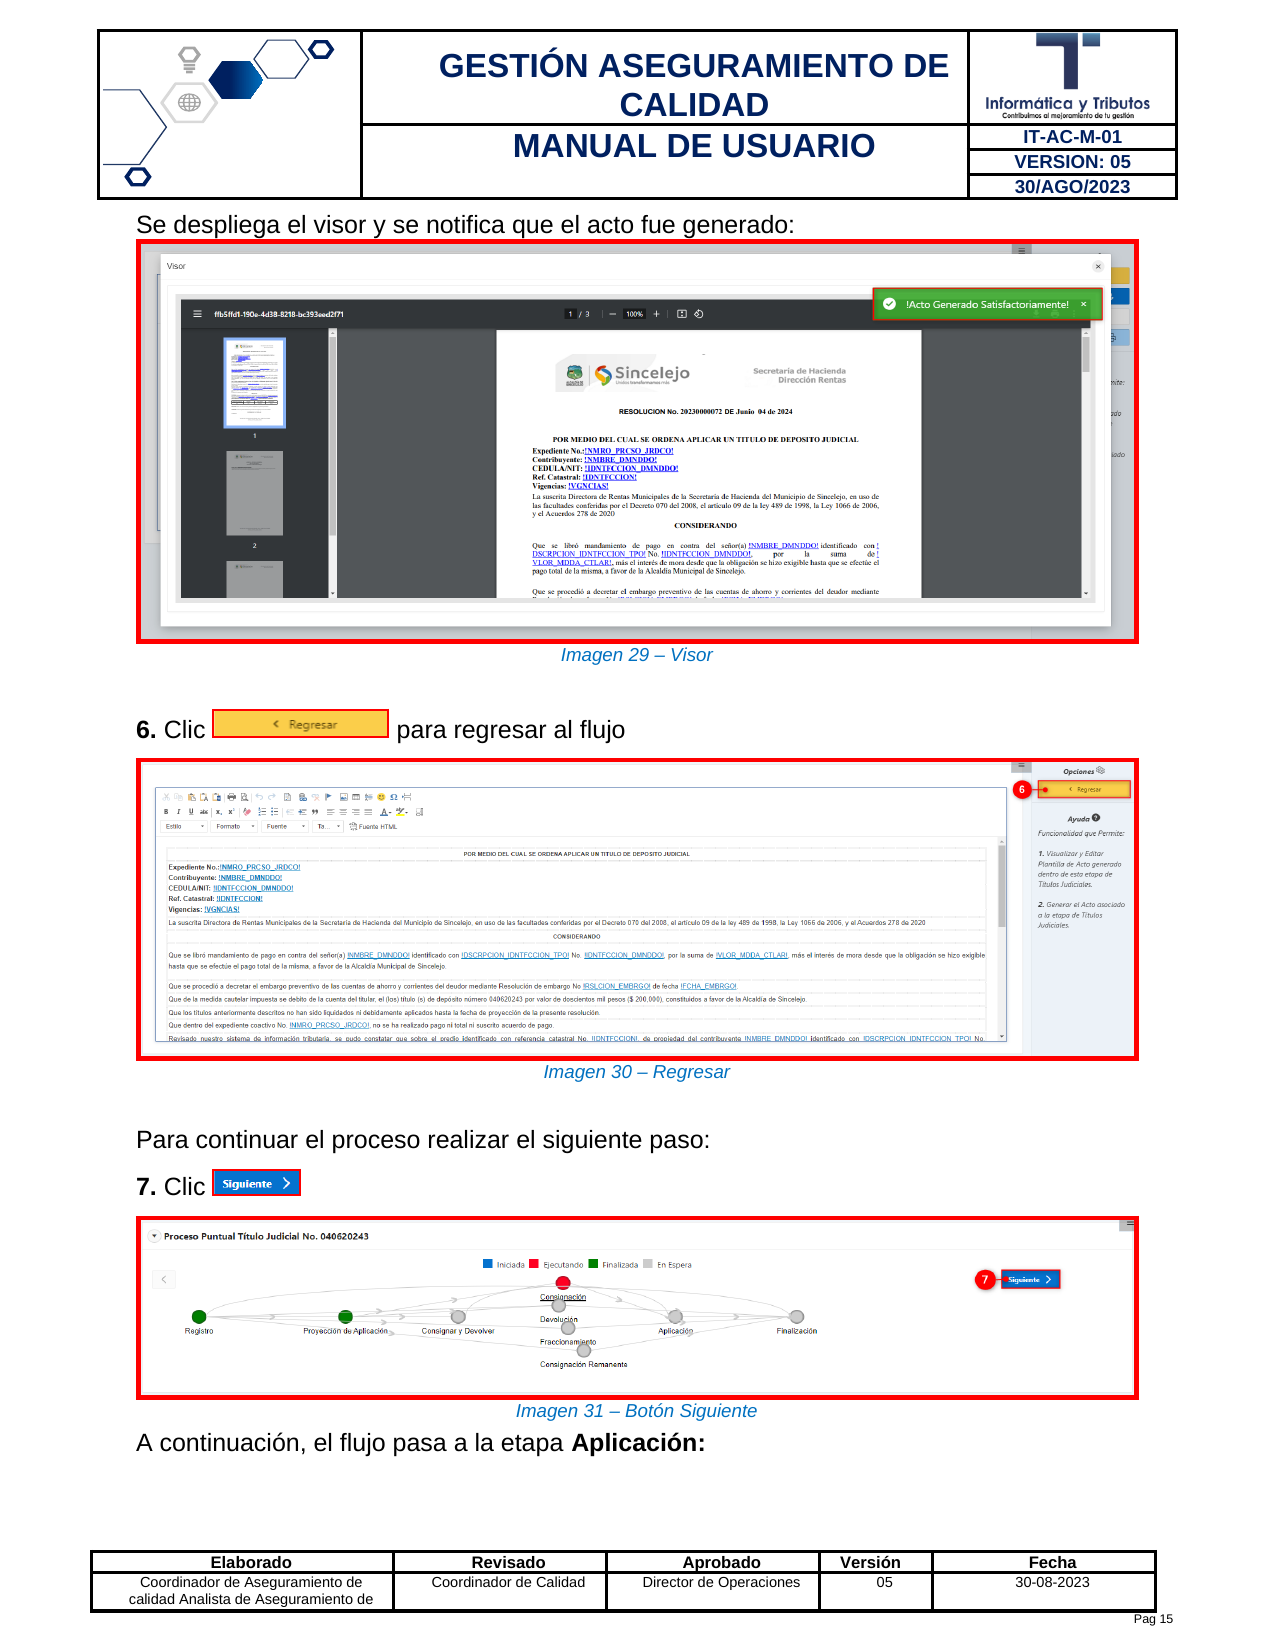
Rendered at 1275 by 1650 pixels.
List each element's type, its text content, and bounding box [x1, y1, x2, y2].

picture [985, 32, 1150, 120]
list A continuación, el flujo pasa a la etapa Aplicación: [136, 1427, 1139, 1456]
picture [141, 762, 1134, 1056]
picture [214, 711, 387, 736]
text Imagen 30 – Regresar [136, 1061, 1139, 1082]
text Imagen 31 – Botón Siguiente [136, 1400, 1139, 1421]
list Para continuar el proceso realizar el siguiente paso: [136, 1125, 1139, 1154]
text Imagen 29 – Visor [136, 644, 1139, 665]
list Clic [136, 1168, 1139, 1201]
list Clic para regresar al flujo [136, 708, 1139, 743]
picture [214, 1171, 299, 1194]
picture [141, 244, 1134, 639]
picture [141, 1220, 1134, 1395]
text Se despliega el visor y se notifica que el acto fue generado: [136, 210, 1139, 239]
